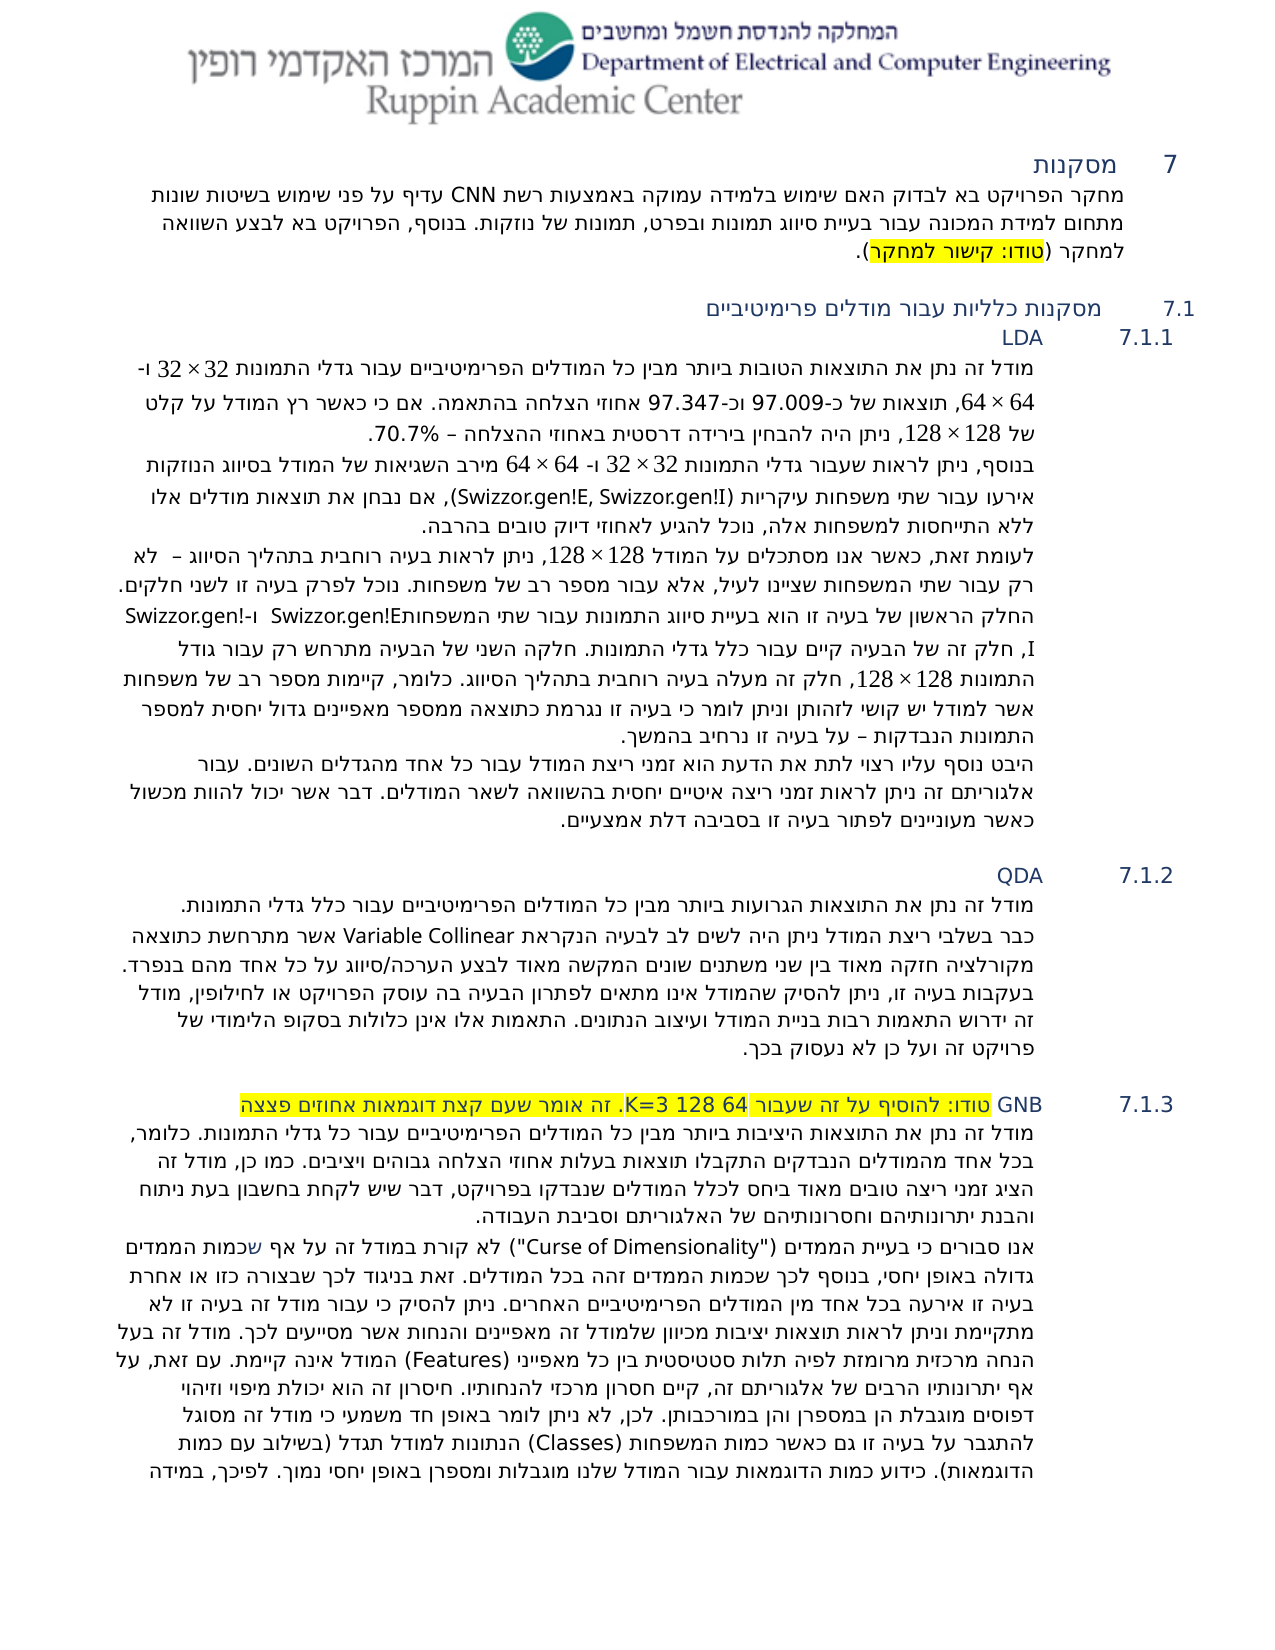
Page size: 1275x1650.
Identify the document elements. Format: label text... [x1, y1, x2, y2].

list LDA [112, 325, 1118, 351]
picture [150, 9, 1125, 128]
list כבר בשלבי ריצת המודל ניתן היה לשים לב לבעיה הנקראת Variable Collinear אשר מתרחשת כתוצאה מקורלציה חזקה מאוד בין שני משתנים שונים המקשה מאוד לבצע הערכה/סיווג על כל אחד מהם בנפרד. בעקבות בעיה זו, ניתן להסיק שהמודל אינו מתאים לפתרון הבעיה בה עוסק הפרויקט או לחילופין, מודל זה ידרוש התאמות רבות בניית המודל ועיצוב הנתונים. התאמות אלו אינן כלולות בסקופ הלימודי של פרויקט זה ועל כן לא נעסוק בכך. [112, 921, 1035, 1060]
list QDA [112, 864, 1118, 889]
list מודל זה נתן את התוצאות הגרועות ביותר מבין כל המודלים הפרימיטיביים עבור כלל גדלי התמונות. [112, 893, 1035, 917]
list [112, 1232, 1035, 1483]
list מודל זה נתן את התוצאות היציבות ביותר מבין כל המודלים הפרימיטיביים עבור כל גדלי התמונות. כלומר, בכל אחד מהמודלים הנבדקים התקבלו תוצאות בעלות אחוזי הצלחה גבוהים ויציבים. כמו כן, מודל זה הציג זמני ריצה טובים מאוד ביחס לכלל המודלים שנבדקו בפרויקט, דבר שיש לקחת בחשבון בעת ניתוח והבנת יתרונותיהם וחסרונותיהם של האלגוריתם וסביבת העבודה. [112, 1121, 1035, 1229]
list לעומת זאת, כאשר אנו מסתכלים על המודל , ניתן לראות בעיה רוחבית בתהליך הסיווג – לא רק עבור שתי המשפחות שציינו לעיל, אלא עבור מספר רב של משפחות. נוכל לפרק בעיה זו לשני חלקים. החלק הראשון של בעיה זו הוא בעיית סיווג התמונות עבור שתי המשפחותSwizzor.gen!E ו-Swizzor.gen!I, חלק זה של הבעיה קיים עבור כלל גדלי התמונות. חלקה השני של הבעיה מתרחש רק עבור גודל התמונות , חלק זה מעלה בעיה רוחבית בתהליך הסיווג. כלומר, קיימות מספר רב של משפחות אשר למודל יש קושי לזהותן וניתן לומר כי בעיה זו נגרמת כתוצאה ממספר מאפיינים גדול יחסית למספר התמונות הנבדקות – על בעיה זו נרחיב בהמשך. [112, 542, 1035, 749]
list מחקר הפרויקט בא לבדוק האם שימוש בלמידה עמוקה באמצעות רשת CNN עדיף על פני שימוש בשיטות שונות מתחום למידת המכונה עבור בעיית סיווג תמונות ובפרט, תמונות של נוזקות. בנוסף, הפרויקט בא לבצע השוואה למחקר (טודו: קישור למחקר). [112, 183, 1125, 263]
text מודל זה נתן את התוצאות הטובות ביותר מבין כל המודלים הפרימיטיביים עבור גדלי התמונות ו- , תוצאות של כ-97.009 וכ-97.347 אחוזי הצלחה בהתאמה. אם כי כאשר רץ המודל על קלט של , ניתן היה להבחין בירידה דרסטית באחוזי ההצלחה – 70.7%. [112, 355, 1035, 448]
list היבט נוסף עליו רצוי לתת את הדעת הוא זמני ריצת המודל עבור כל אחד מהגדלים השונים. עבור אלגוריתם זה ניתן לראות זמני ריצה איטיים יחסית בהשוואה לשאר המודלים. דבר אשר יכול להוות מכשול כאשר מעוניינים לפתור בעיה זו בסביבה דלת אמצעיים. [112, 752, 1035, 832]
list מסקנות [112, 150, 1162, 179]
list GNB טודו: להוסיף על זה שעבור 64 128 K=3. זה אומר שעם קצת דוגמאות אחוזים פצצה [112, 1092, 1118, 1117]
list בנוסף, ניתן לראות שעבור גדלי התמונות ו- מירב השגיאות של המודל בסיווג הנוזקות אירעו עבור שתי משפחות עיקריות (Swizzor.gen!E, Swizzor.gen!I), אם נבחן את תוצאות מודלים אלו ללא התייחסות למשפחות אלה, נוכל להגיע לאחוזי דיוק טובים בהרבה. [112, 451, 1035, 538]
list מסקנות כלליות עבור מודלים פרימיטיביים [112, 295, 1162, 321]
